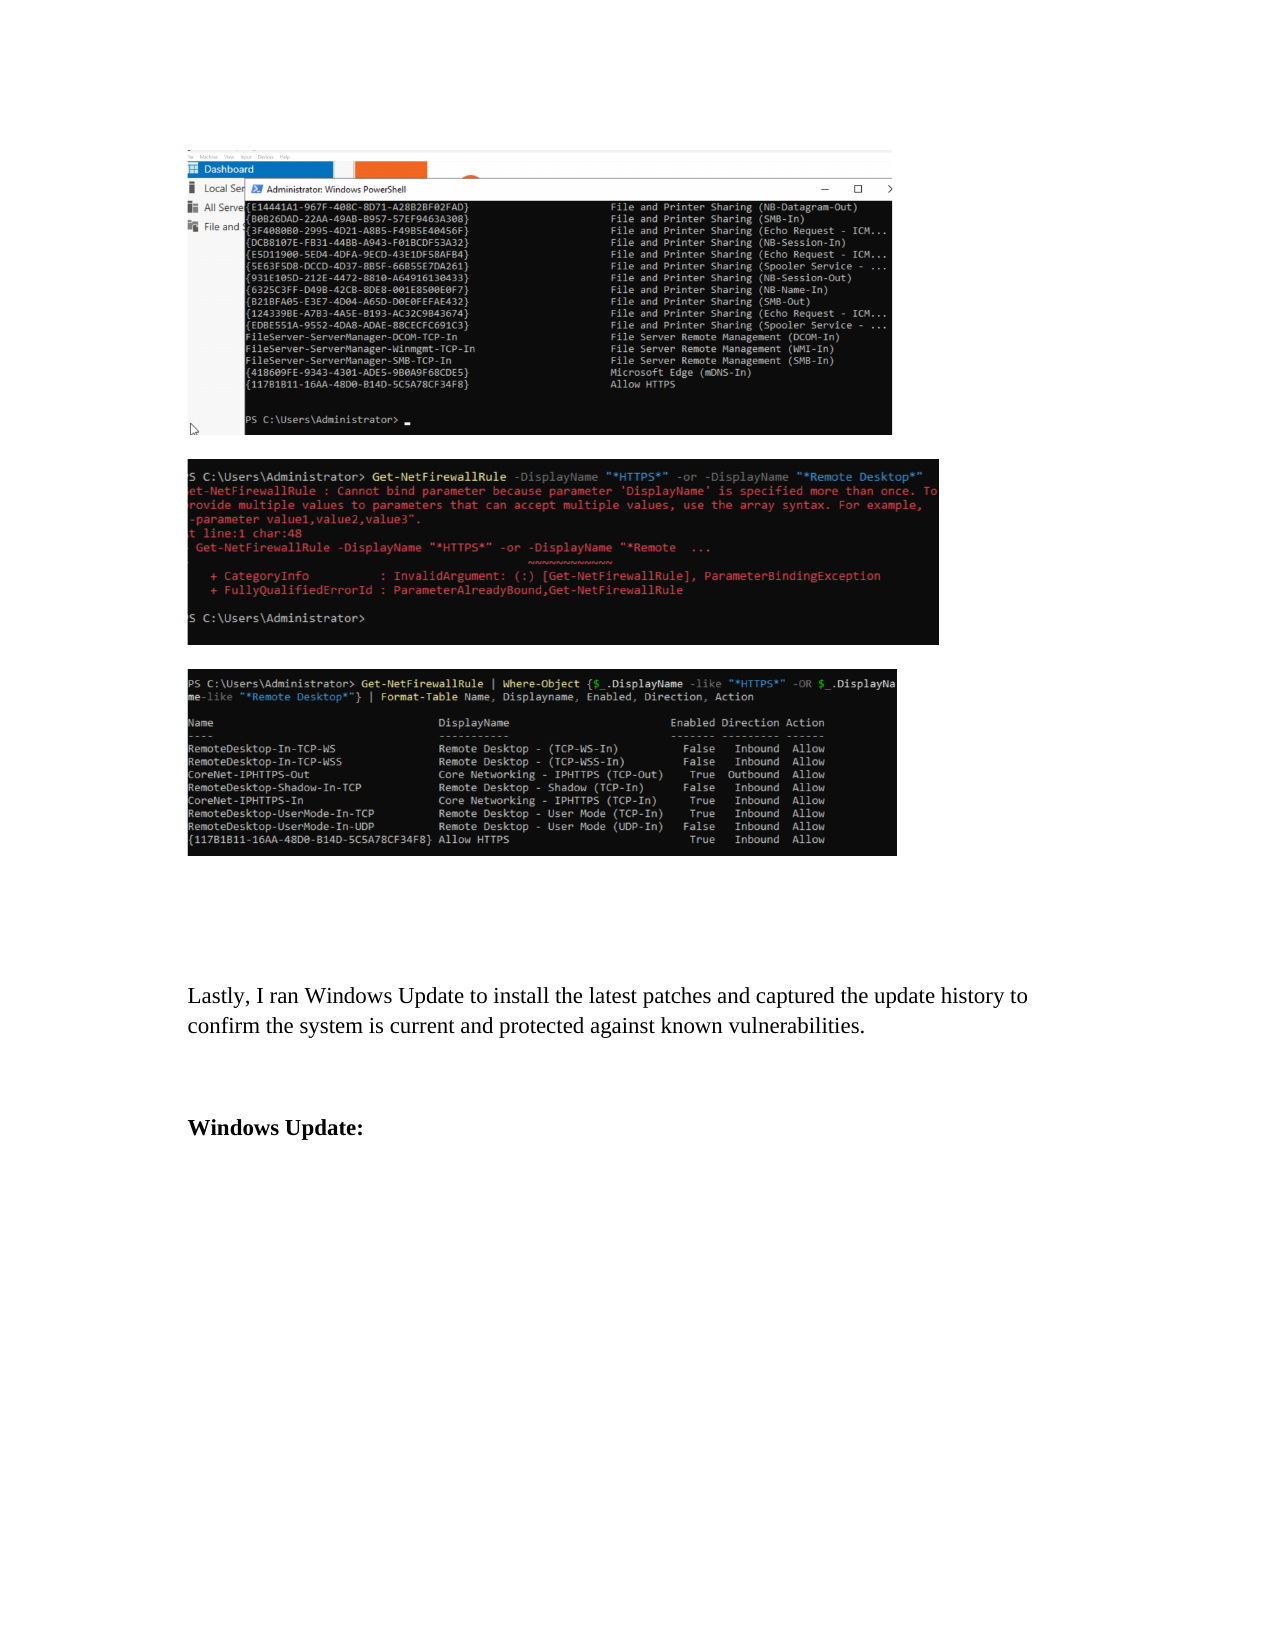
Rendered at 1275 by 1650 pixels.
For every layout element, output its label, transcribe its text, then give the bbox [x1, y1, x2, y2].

text Lastly, I ran Windows Update to install the latest patches and captured the update history to confirm the system is current and protected against known vulnerabilities. [187, 982, 1087, 1039]
text Windows Update: [187, 1114, 1087, 1141]
picture [187, 459, 939, 645]
picture [187, 150, 893, 435]
picture [187, 669, 897, 856]
